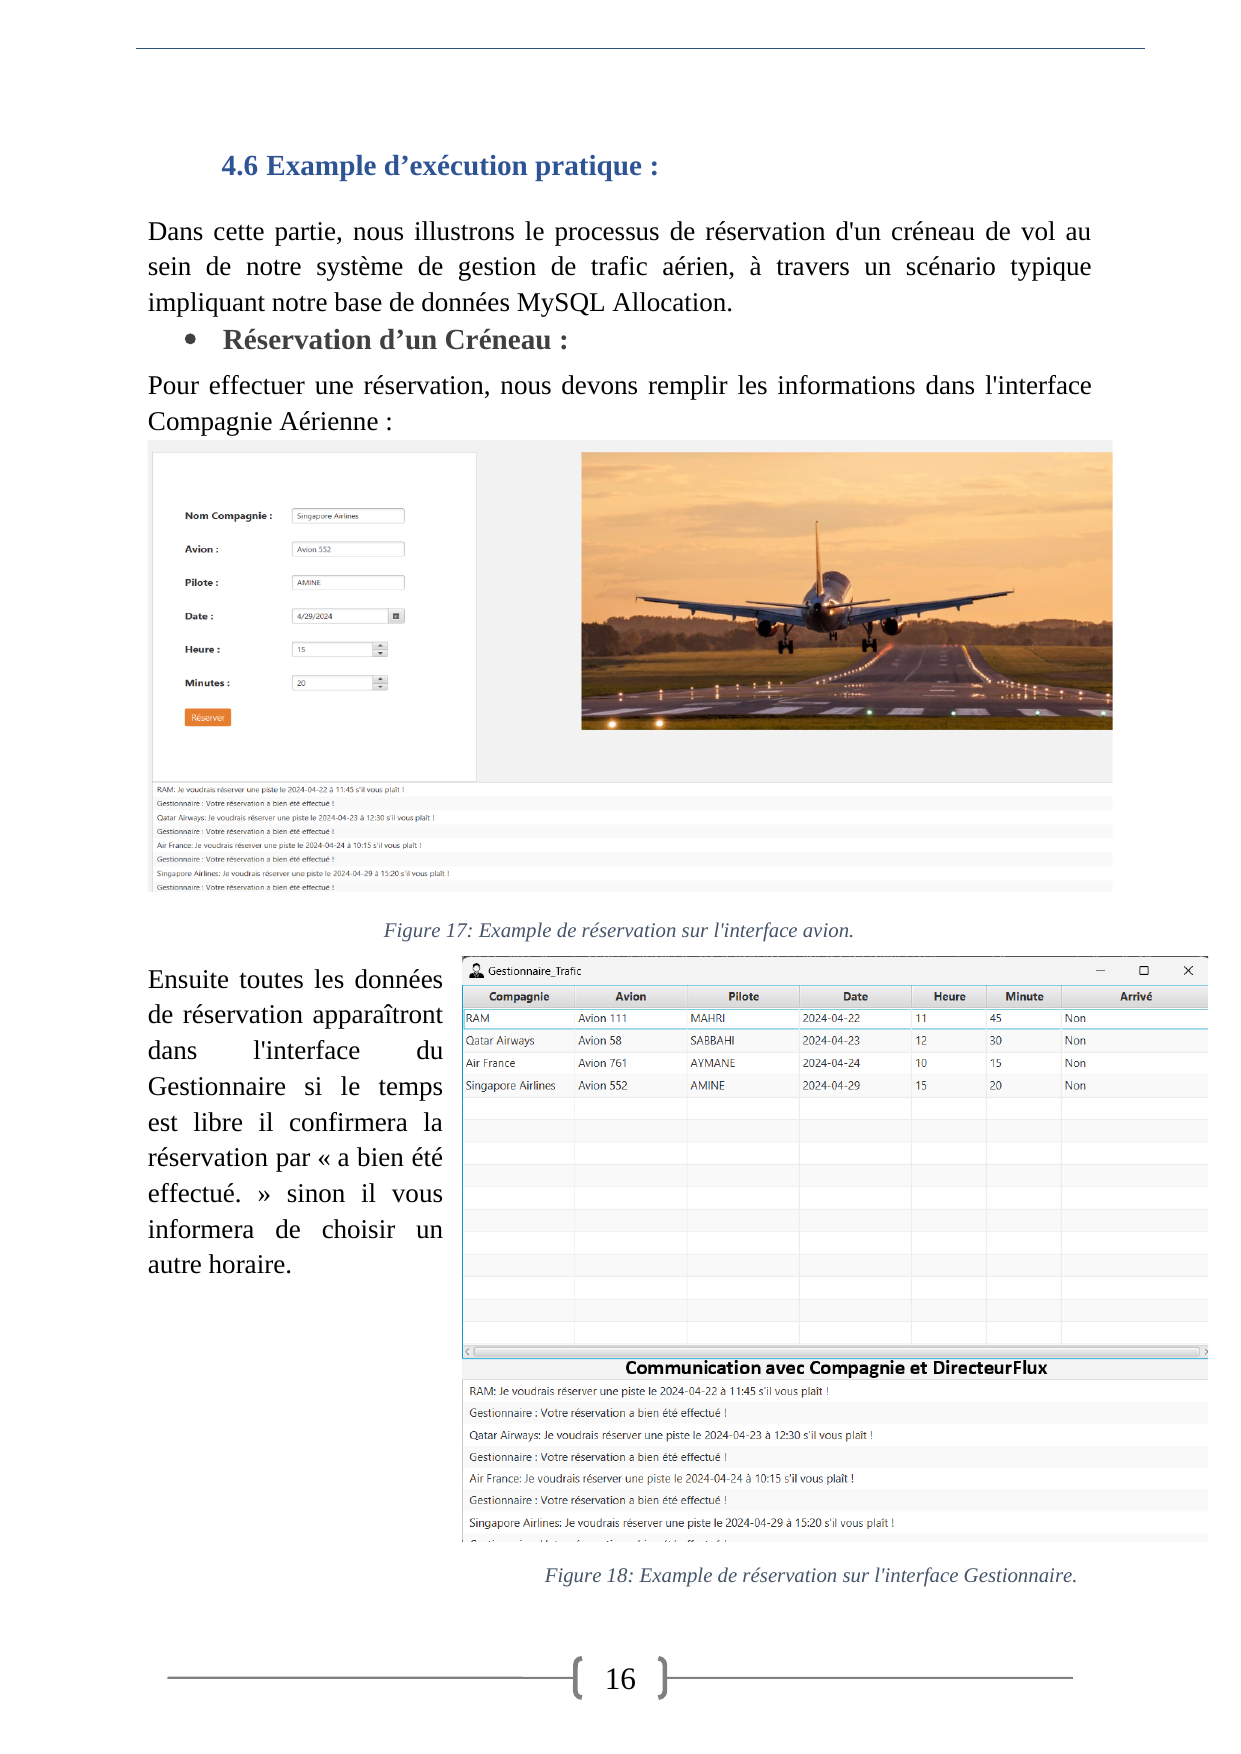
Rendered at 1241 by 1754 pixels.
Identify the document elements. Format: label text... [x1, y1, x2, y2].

picture [147, 440, 1113, 892]
picture [461, 956, 1208, 1541]
text Pour effectuer une réservation, nous devons remplir les informations dans l'interface Compagnie Aérienne : [148, 369, 1093, 436]
list Réservation d’un Créneau : [185, 322, 1093, 356]
text Figure 17: Example de réservation sur l'interface avion. [148, 918, 1093, 942]
text Ensuite toutes les données de réservation apparaîtront dans l'interface du Gestionnaire si le temps est libre il confirmera la réservation par « a bien été effectué. » sinon il vous informera de choisir un autre horaire. [148, 963, 461, 1280]
text Dans cette partie, nous illustrons le processus de réservation d'un créneau de vol au sein de notre système de gestion de trafic aérien, à travers un scénario typique impliquant notre base de données MySQL Allocation. [148, 215, 1093, 317]
subtitle Example d’exécution pratique : [221, 148, 1093, 181]
